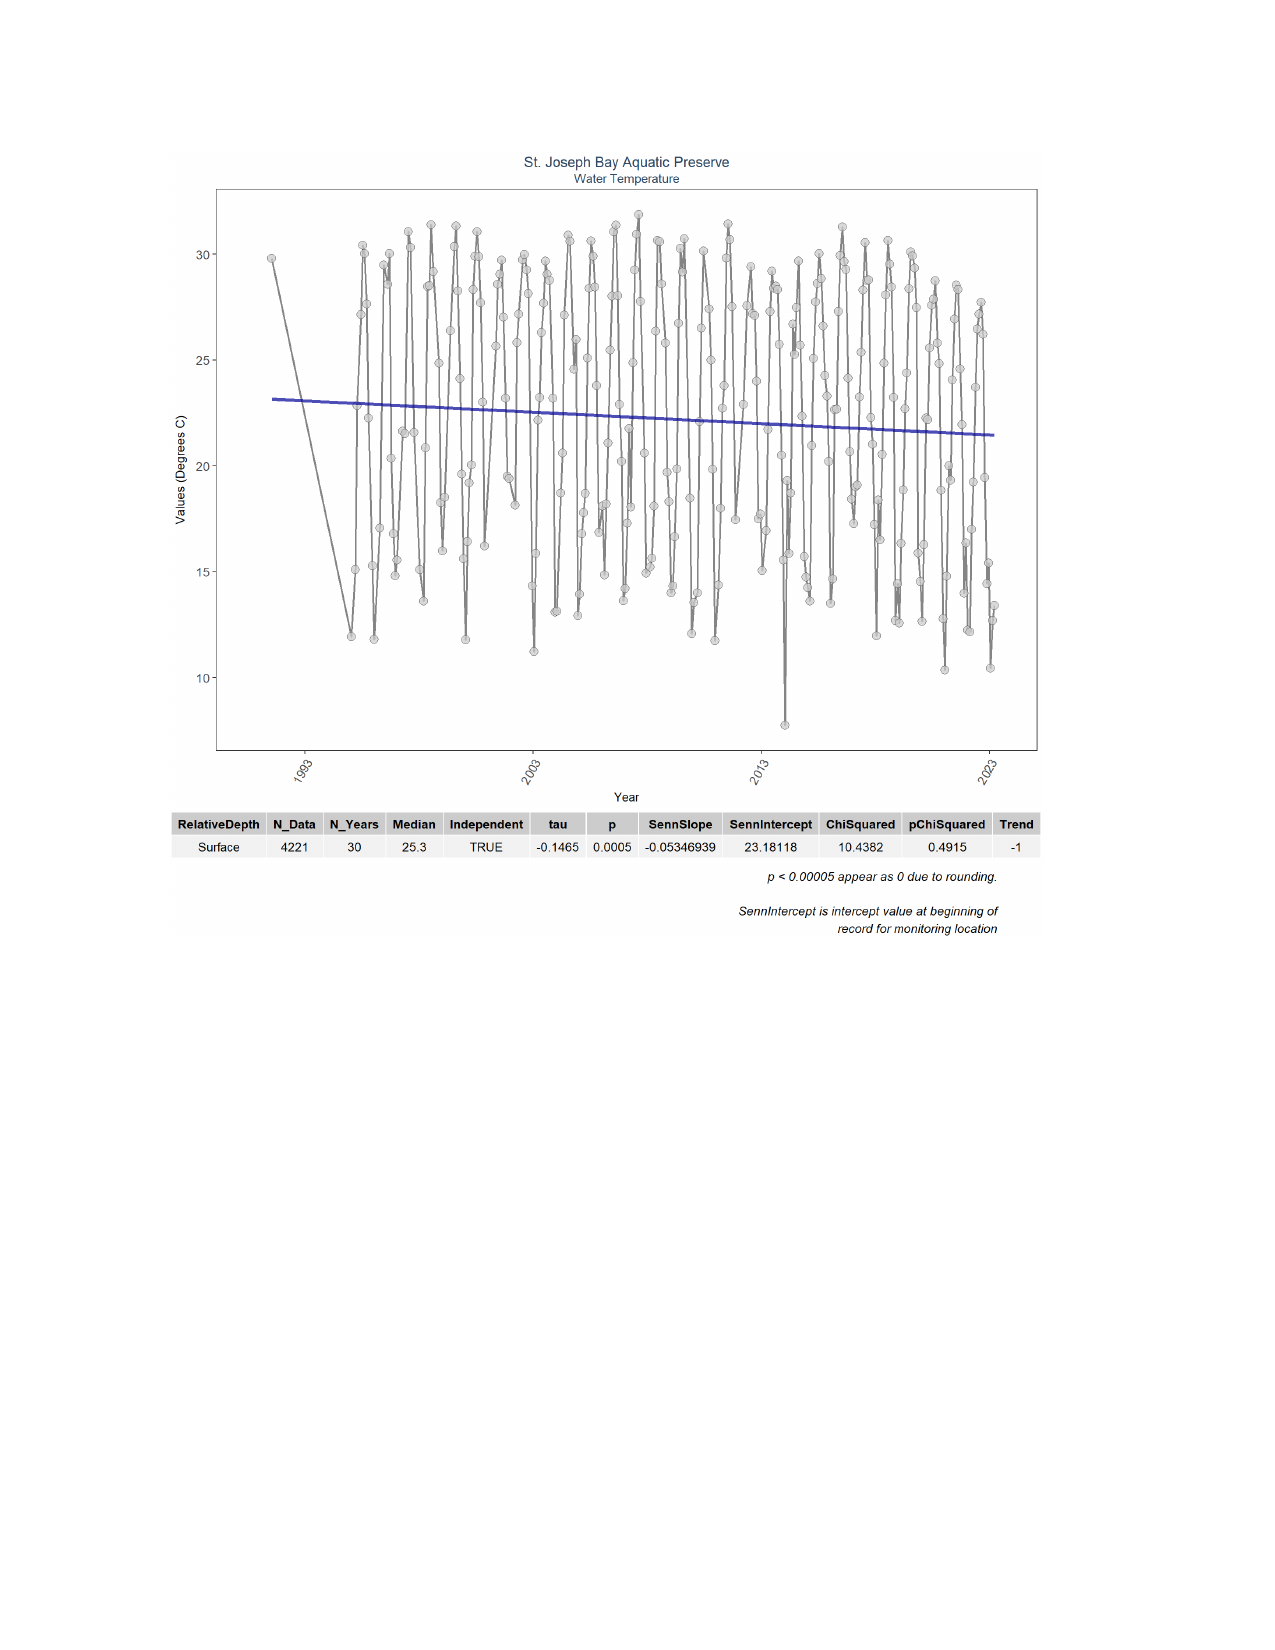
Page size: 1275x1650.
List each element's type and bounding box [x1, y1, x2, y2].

picture [168, 150, 1044, 938]
